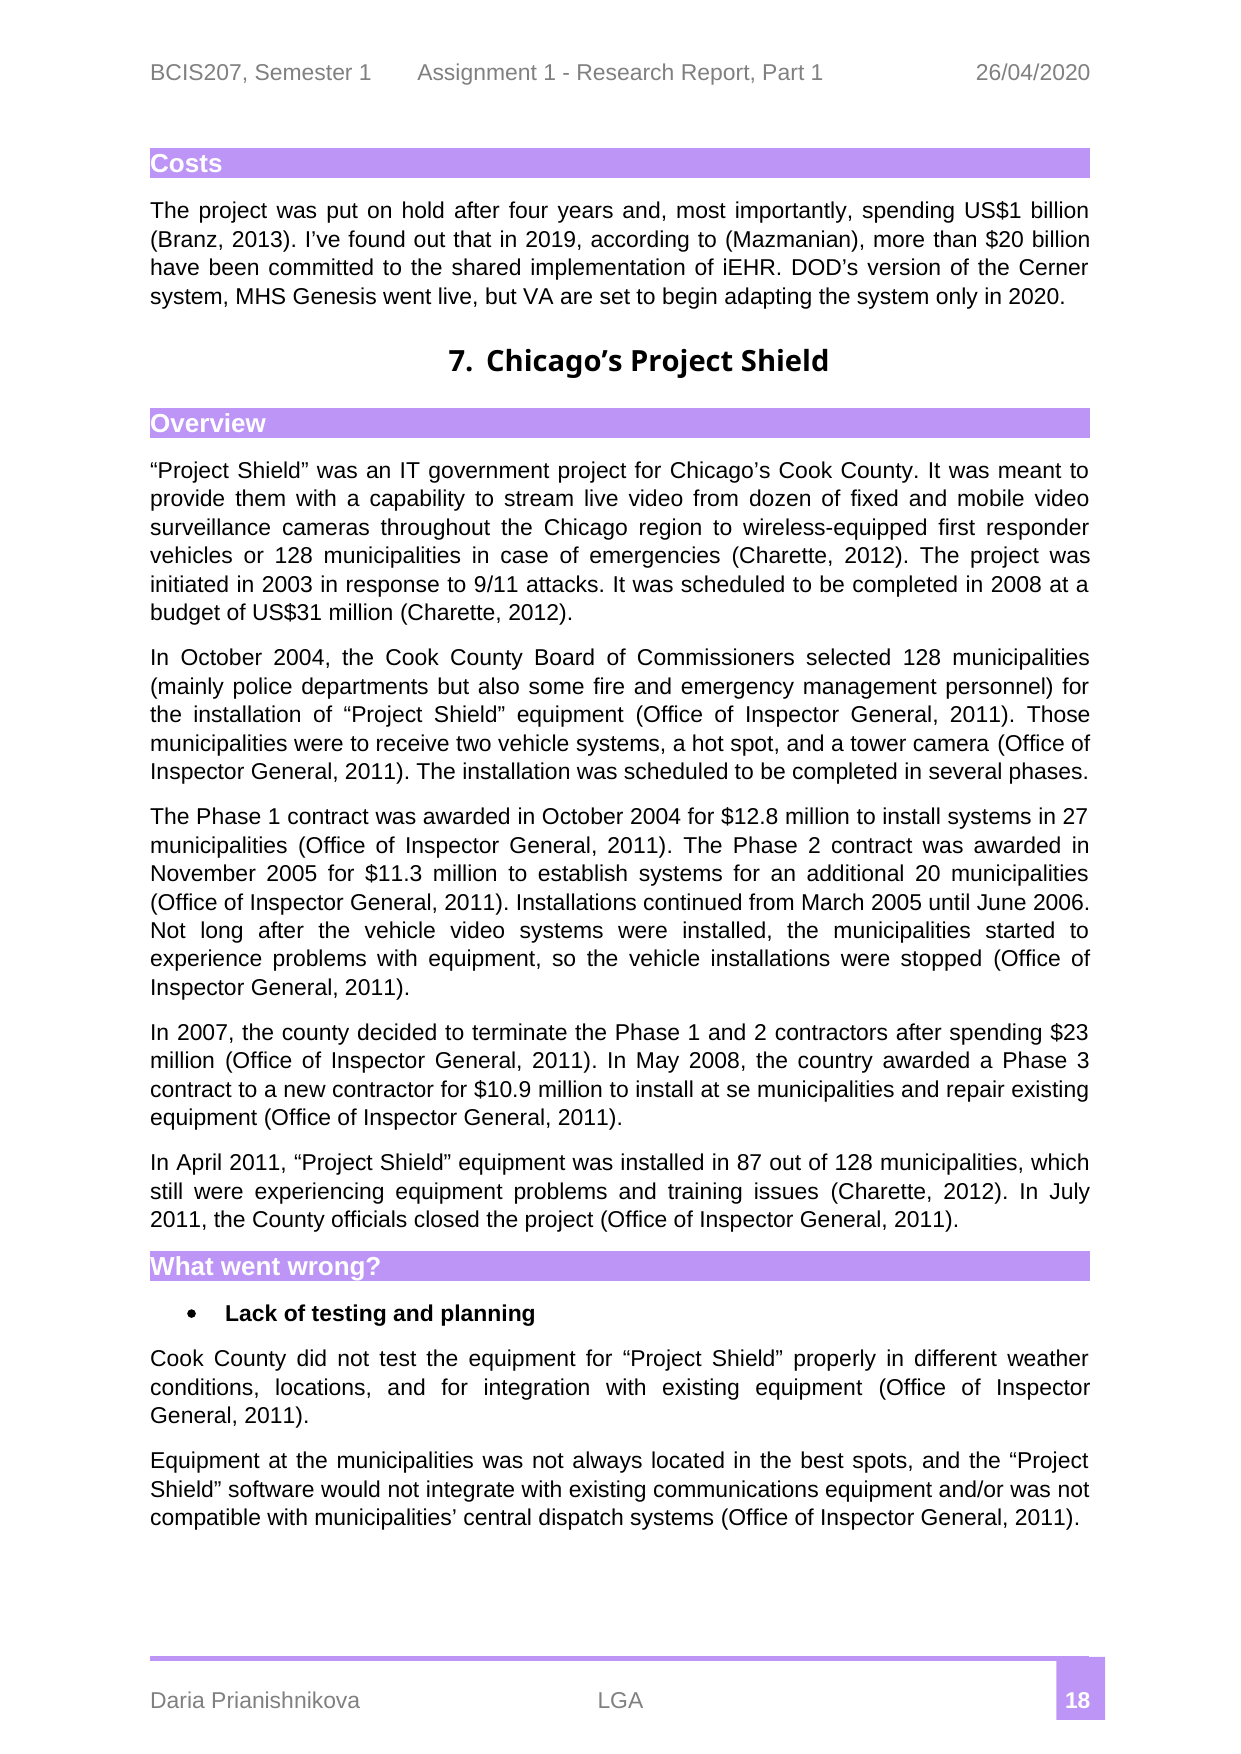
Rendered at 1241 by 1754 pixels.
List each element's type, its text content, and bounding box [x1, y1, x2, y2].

text Costs [150, 148, 1090, 178]
text Overview [150, 408, 1090, 438]
text In October 2004, the Cook County Board of Commissioners selected 128 municipalities (mainly police departments but also some fire and emergency management personnel) for the installation of “Project Shield” equipment . Those municipalities were to receive two vehicle systems, a hot spot, and a tower camera . The installation was scheduled to be completed in several phases. [150, 644, 1090, 784]
text “Project Shield” was an IT government project for Chicago’s Cook County. It was meant to provide them with a capability to stream live video from dozen of fixed and mobile video surveillance cameras throughout the Chicago region to wireless-equipped first responder vehicles or 128 municipalities in case of emergencies . The project was initiated in 2003 in response to 9/11 attacks. It was scheduled to be completed in 2008 at a budget of US$31 million . [150, 457, 1090, 626]
text Cook County did not test the equipment for “Project Shield” properly in different weather conditions, locations, and for integration with existing equipment . [150, 1345, 1090, 1428]
subtitle Chicago’s Project Shield [187, 340, 1090, 380]
text In April 2011, “Project Shield” equipment was installed in 87 out of 128 municipalities, which still were experiencing equipment problems and training issues . In July 2011, the County officials closed the project . [150, 1149, 1090, 1232]
list Lack of testing and planning [187, 1300, 1090, 1326]
text Equipment at the municipalities was not always located in the best spots, and the “Project Shield” software would not integrate with existing communications equipment and/or was not compatible with municipalities’ central dispatch systems . [150, 1447, 1090, 1530]
text In 2007, the county decided to terminate the Phase 1 and 2 contractors after spending $23 million . In May 2008, the country awarded a Phase 3 contract to a new contractor for $10.9 million to install at se municipalities and repair existing equipment . [150, 1019, 1090, 1131]
text The Phase 1 contract was awarded in October 2004 for $12.8 million to install systems in 27 municipalities . The Phase 2 contract was awarded in November 2005 for $11.3 million to establish systems for an additional 20 municipalities . Installations continued from March 2005 until June 2006. Not long after the vehicle video systems were installed, the municipalities started to experience problems with equipment, so the vehicle installations were stopped . [150, 803, 1090, 1000]
text What went wrong? [150, 1251, 1090, 1281]
text The project was put on hold after four years and, most importantly, spending US$1 billion . I’ve found out that in 2019, according to , more than $20 billion have been committed to the shared implementation of iEHR. DOD’s version of the Cerner system, MHS Genesis went live, but VA are set to begin adapting the system only in 2020. [150, 197, 1090, 309]
